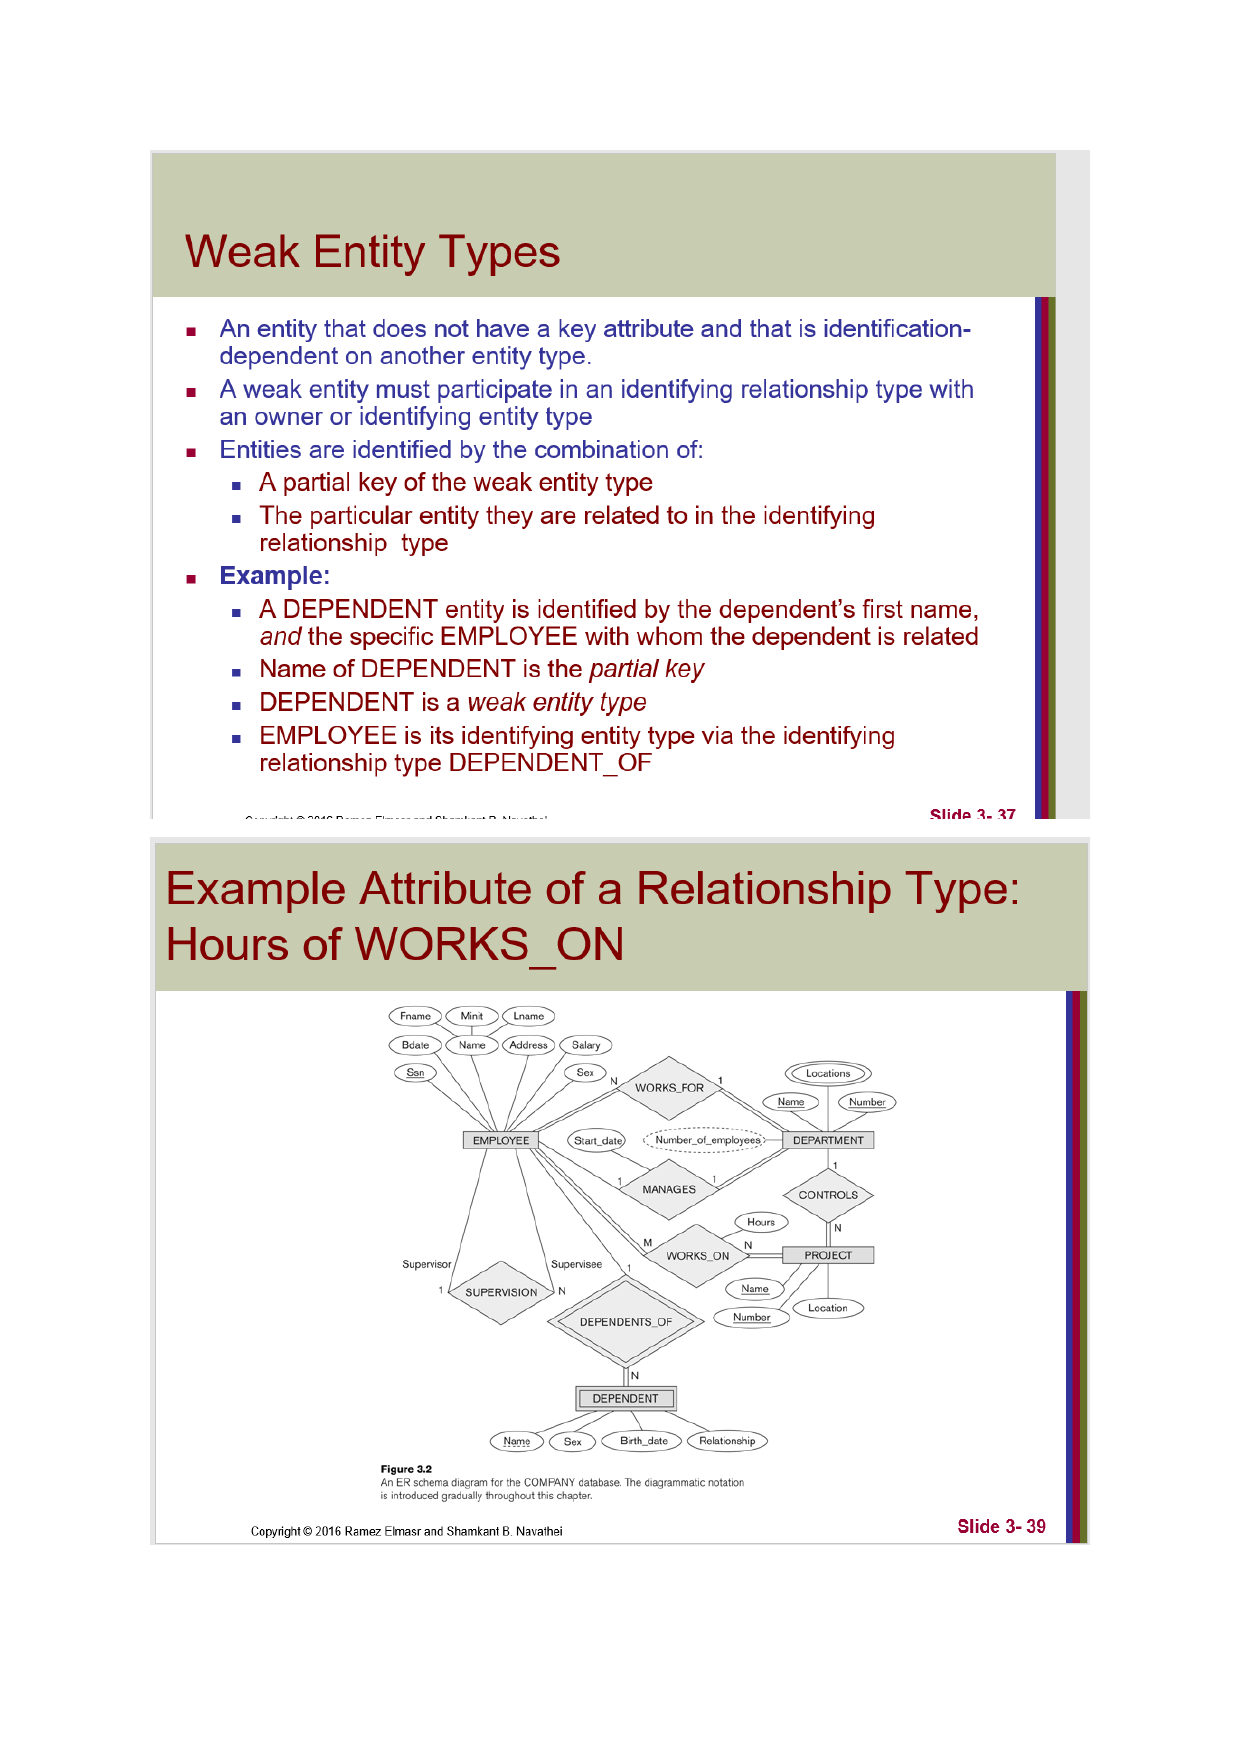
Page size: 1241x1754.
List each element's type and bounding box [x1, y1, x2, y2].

picture [150, 837, 1091, 1545]
picture [150, 150, 1091, 819]
